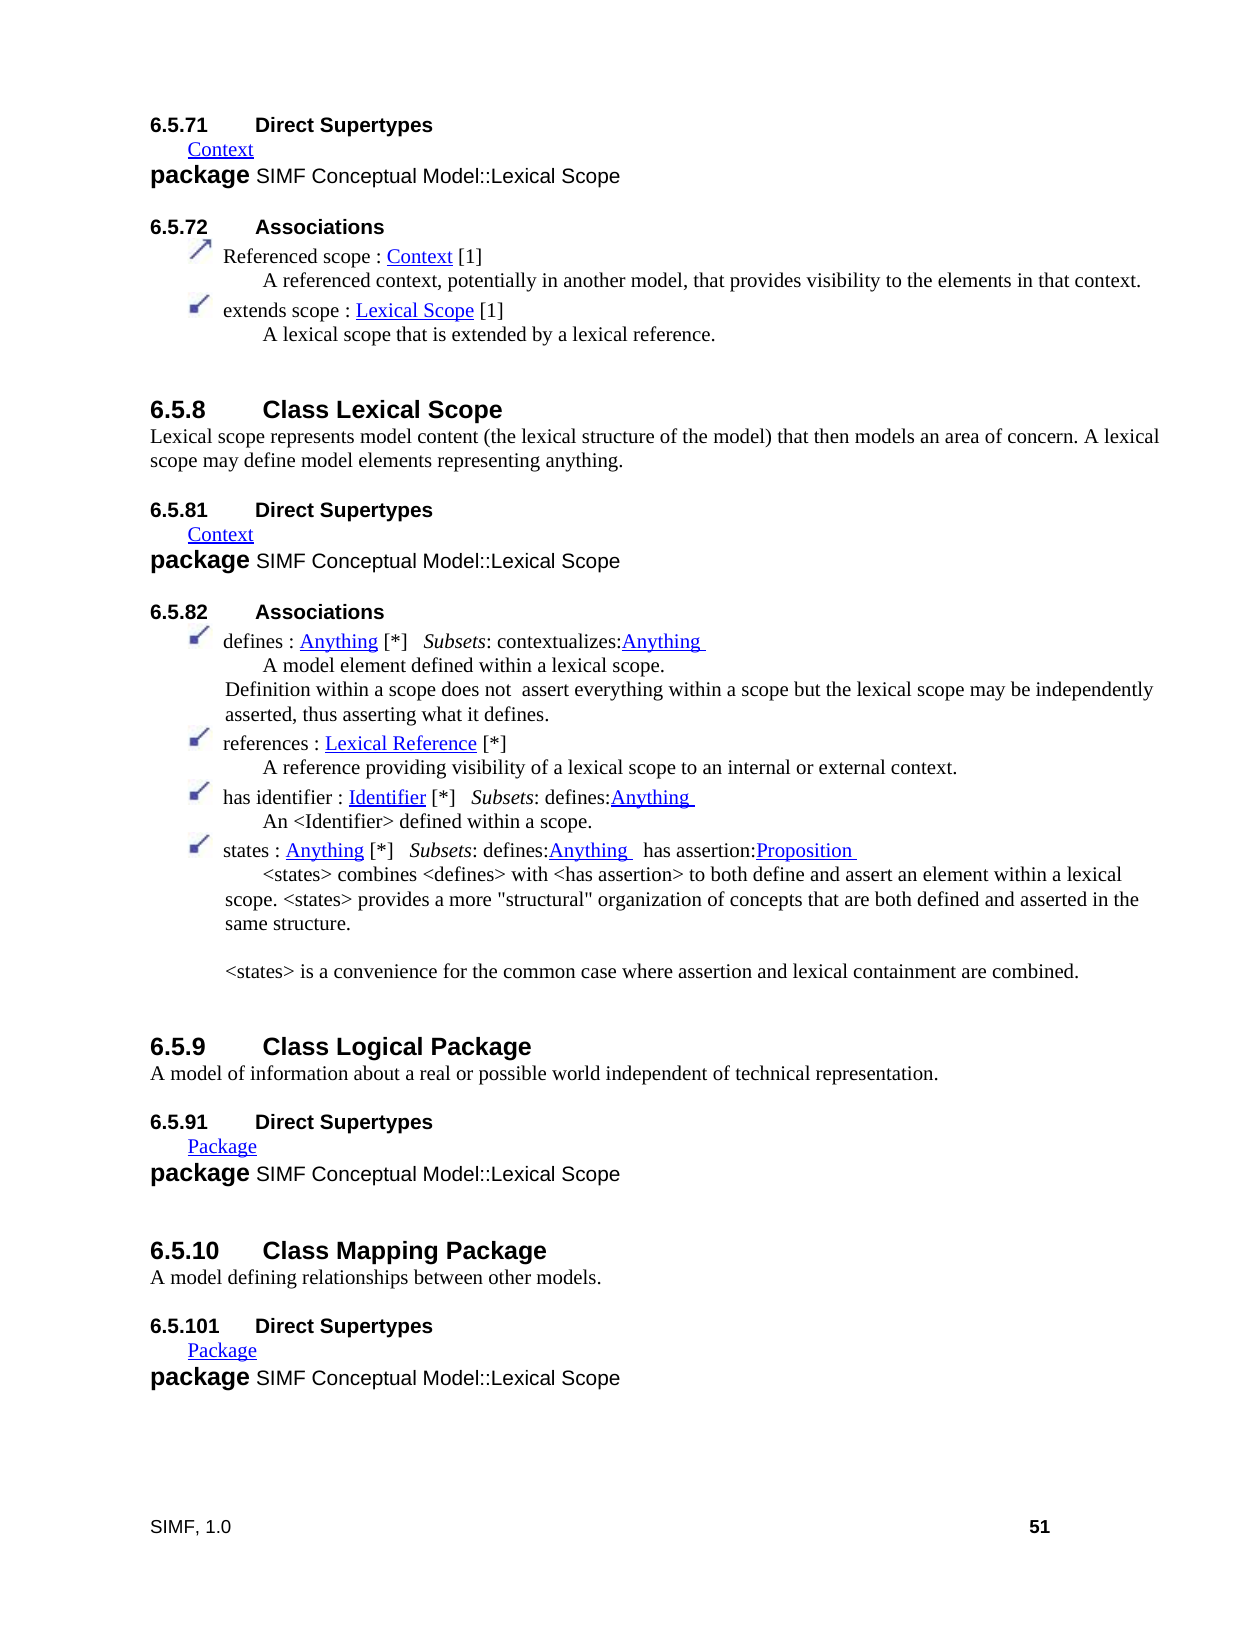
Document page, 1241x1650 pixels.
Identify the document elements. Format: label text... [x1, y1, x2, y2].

text package SIMF Conceptual Model::Lexical Scope [150, 1158, 1165, 1187]
text package SIMF Conceptual Model::Lexical Scope [150, 546, 1165, 574]
subtitle Direct Supertypes [150, 497, 1165, 521]
picture [187, 779, 213, 805]
subtitle Class Logical Package [150, 1032, 1165, 1061]
picture [187, 292, 213, 318]
subtitle Associations [150, 215, 1165, 239]
text A model defining relationships between other models. [150, 1265, 1165, 1289]
text Referenced scope : Context [1] [187, 239, 1165, 268]
text A referenced context, potentially in another model, that provides visibility to the elements in that context. [225, 268, 1165, 292]
text Lexical scope represents model content (the lexical structure of the model) that then models an area of concern. A lexical scope may define model elements representing anything. [150, 424, 1165, 472]
text <states> combines <defines> with <has assertion> to both define and assert an element within a lexical scope. <states> provides a more "structural" organization of concepts that are both defined and asserted in the same structure. <states> is a convenience for the common case where assertion and lexical containment are combined. [225, 862, 1165, 983]
picture [187, 238, 213, 264]
text Context [187, 521, 1165, 546]
text Context [187, 136, 1165, 161]
text package SIMF Conceptual Model::Lexical Scope [150, 1362, 1165, 1391]
text Package [187, 1134, 1165, 1158]
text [150, 161, 1165, 189]
text states : Anything [*] Subsets: defines:Anything has assertion:Proposition [187, 833, 1165, 862]
text has identifier : Identifier [*] Subsets: defines:Anything [187, 779, 1165, 809]
subtitle Class Lexical Scope [150, 395, 1165, 424]
picture [187, 832, 213, 858]
picture [187, 725, 213, 751]
text A model element defined within a lexical scope. Definition within a scope does not assert everything within a scope but the lexical scope may be independently asserted, thus asserting what it defines. [225, 653, 1165, 726]
picture [187, 623, 213, 649]
subtitle Direct Supertypes [150, 1314, 1165, 1338]
text references : Lexical Reference [*] [187, 726, 1165, 755]
subtitle Direct Supertypes [150, 1110, 1165, 1134]
text defines : Anything [*] Subsets: contextualizes:Anything [187, 624, 1165, 653]
subtitle Associations [150, 600, 1165, 624]
text A reference providing visibility of a lexical scope to an internal or external context. [225, 755, 1165, 779]
text extends scope : Lexical Scope [1] [187, 292, 1165, 322]
text A lexical scope that is extended by a lexical reference. [225, 322, 1165, 346]
text An <Identifier> defined within a scope. [225, 809, 1165, 833]
subtitle Direct Supertypes [150, 112, 1165, 136]
subtitle Class Mapping Package [150, 1236, 1165, 1265]
text Package [187, 1338, 1165, 1362]
text A model of information about a real or possible world independent of technical representation. [150, 1061, 1165, 1084]
